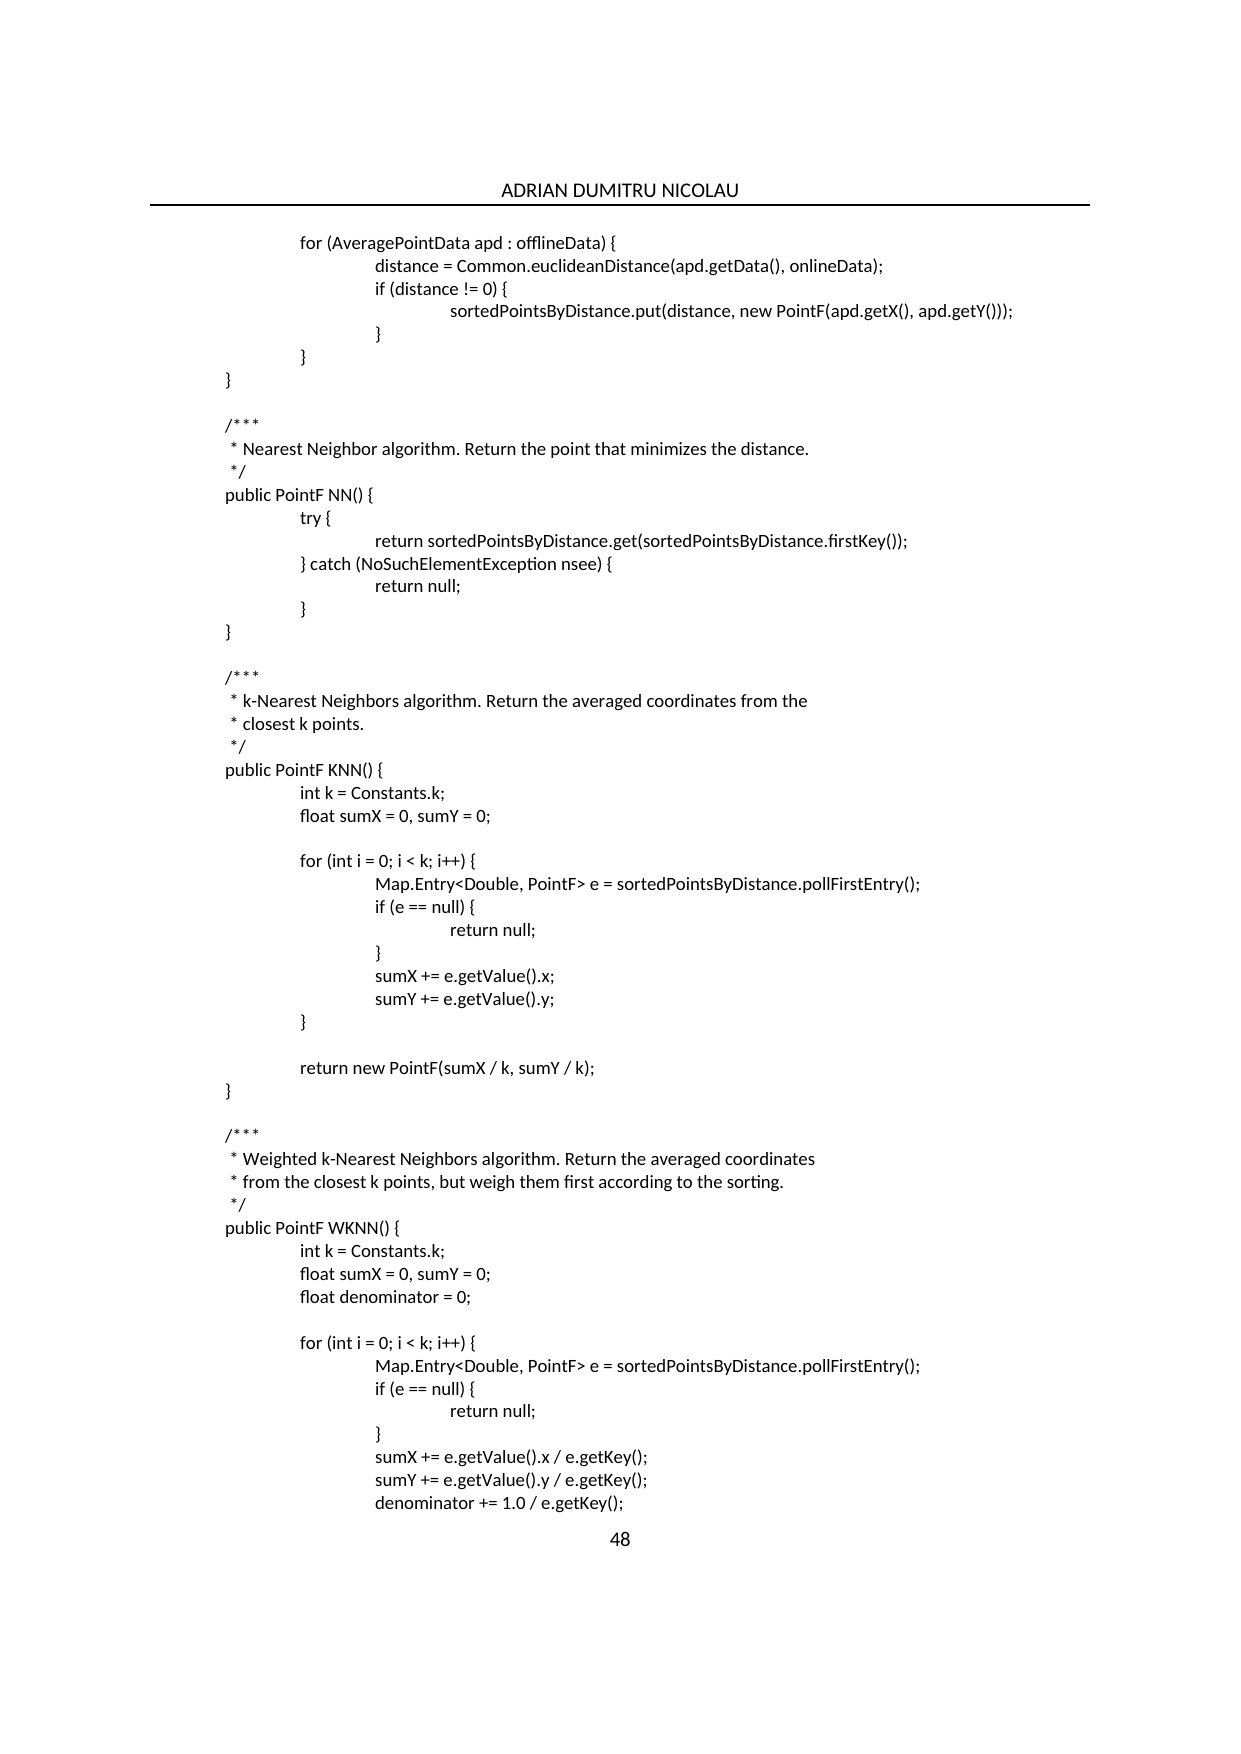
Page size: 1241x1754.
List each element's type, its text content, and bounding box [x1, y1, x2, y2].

text } [150, 621, 1090, 643]
text sortedPointsByDistance.put(distance, new PointF(apd.getX(), apd.getY())); [150, 300, 1090, 323]
text } [150, 368, 1090, 391]
text sumY += e.getValue().y; [150, 987, 1090, 1010]
text for (int i = 0; i < k; i++) { [150, 1331, 1090, 1354]
text } catch (NoSuchElementException nsee) { [150, 552, 1090, 575]
text } [150, 941, 1090, 964]
text denominator += 1.0 / e.getKey(); [150, 1491, 1090, 1514]
text /*** [150, 666, 1090, 689]
text try { [150, 506, 1090, 529]
text sumY += e.getValue().y / e.getKey(); [150, 1468, 1090, 1491]
text } [150, 598, 1090, 621]
text } [150, 1423, 1090, 1446]
text public PointF NN() { [150, 483, 1090, 506]
text sumX += e.getValue().x; [150, 964, 1090, 987]
text } [150, 346, 1090, 368]
text sumX += e.getValue().x / e.getKey(); [150, 1446, 1090, 1468]
text /*** [150, 1125, 1090, 1148]
text public PointF KNN() { [150, 758, 1090, 781]
text return null; [150, 918, 1090, 941]
text * closest k points. [150, 712, 1090, 735]
text */ [150, 1193, 1090, 1216]
text float sumX = 0, sumY = 0; [150, 804, 1090, 827]
text int k = Constants.k; [150, 1239, 1090, 1262]
text float sumX = 0, sumY = 0; [150, 1262, 1090, 1285]
text */ [150, 460, 1090, 483]
text if (e == null) { [150, 1377, 1090, 1400]
text /*** [150, 414, 1090, 437]
text for (int i = 0; i < k; i++) { [150, 850, 1090, 873]
text } [150, 1079, 1090, 1102]
text } [150, 323, 1090, 346]
text float denominator = 0; [150, 1285, 1090, 1308]
text Map.Entry<Double, PointF> e = sortedPointsByDistance.pollFirstEntry(); [150, 873, 1090, 896]
text if (e == null) { [150, 896, 1090, 918]
text int k = Constants.k; [150, 781, 1090, 804]
text return sortedPointsByDistance.get(sortedPointsByDistance.firstKey()); [150, 529, 1090, 552]
text if (distance != 0) { [150, 277, 1090, 300]
text * from the closest k points, but weigh them first according to the sorting. [150, 1171, 1090, 1193]
text public PointF WKNN() { [150, 1216, 1090, 1239]
text distance = Common.euclideanDistance(apd.getData(), onlineData); [150, 254, 1090, 277]
text return new PointF(sumX / k, sumY / k); [150, 1056, 1090, 1079]
text } [150, 1010, 1090, 1033]
text for (AveragePointData apd : offlineData) { [150, 231, 1090, 254]
text return null; [150, 575, 1090, 598]
text return null; [150, 1400, 1090, 1423]
text Map.Entry<Double, PointF> e = sortedPointsByDistance.pollFirstEntry(); [150, 1354, 1090, 1377]
text * Nearest Neighbor algorithm. Return the point that minimizes the distance. [150, 437, 1090, 460]
text * k-Nearest Neighbors algorithm. Return the averaged coordinates from the [150, 689, 1090, 712]
text */ [150, 735, 1090, 758]
text * Weighted k-Nearest Neighbors algorithm. Return the averaged coordinates [150, 1148, 1090, 1171]
